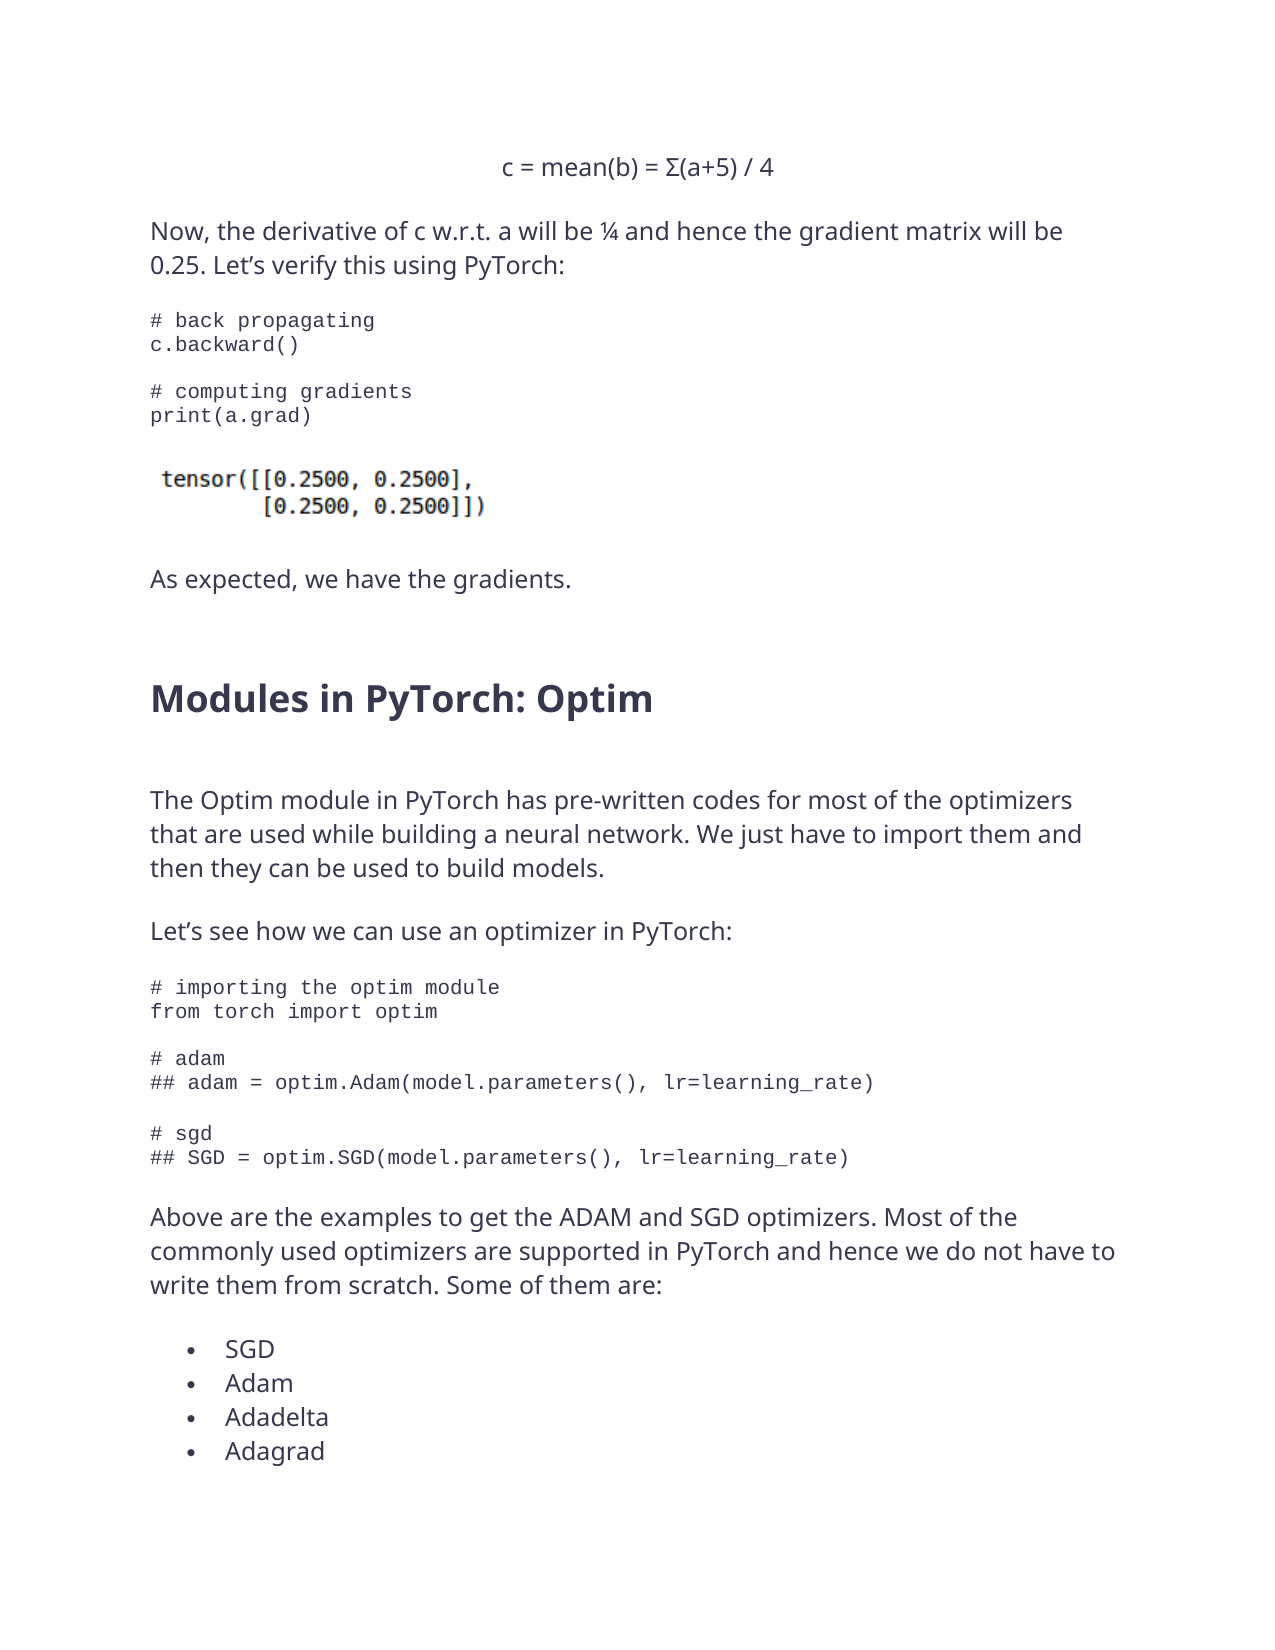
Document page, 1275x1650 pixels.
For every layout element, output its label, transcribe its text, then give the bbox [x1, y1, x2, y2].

list Adagrad [187, 1433, 1125, 1467]
text # adam [150, 1048, 1125, 1072]
text # sgd [150, 1123, 1125, 1147]
text Now, the derivative of c w.r.t. a will be ¼ and hence the gradient matrix will be 0.25. Let’s verify this using PyTorch: [150, 213, 1125, 281]
text # back propagating [150, 311, 1125, 334]
text print(a.grad) [150, 405, 1125, 429]
text ## adam = optim.Adam(model.parameters(), lr=learning_rate) [150, 1072, 1125, 1095]
picture [150, 457, 523, 533]
text ## SGD = optim.SGD(model.parameters(), lr=learning_rate) [150, 1147, 1125, 1171]
text # importing the optim module [150, 977, 1125, 1001]
text c = mean(b) = Σ(a+5) / 4 [150, 150, 1125, 184]
text Let’s see how we can use an optimizer in PyTorch: [150, 914, 1125, 948]
text # computing gradients [150, 381, 1125, 405]
list SGD [187, 1331, 1125, 1365]
list Adam [187, 1365, 1125, 1399]
text The Optim module in PyTorch has pre-written codes for most of the optimizers that are used while building a neural network. We just have to import them and then they can be used to build models. [150, 783, 1125, 885]
text As expected, we have the gradients. [150, 562, 1125, 596]
list Adadelta [187, 1399, 1125, 1433]
text from torch import optim [150, 1001, 1125, 1024]
text c.backward() [150, 334, 1125, 358]
subtitle Modules in PyTorch: Optim [150, 672, 1125, 723]
text Above are the examples to get the ADAM and SGD optimizers. Most of the commonly used optimizers are supported in PyTorch and hence we do not have to write them from scratch. Some of them are: [150, 1200, 1125, 1302]
